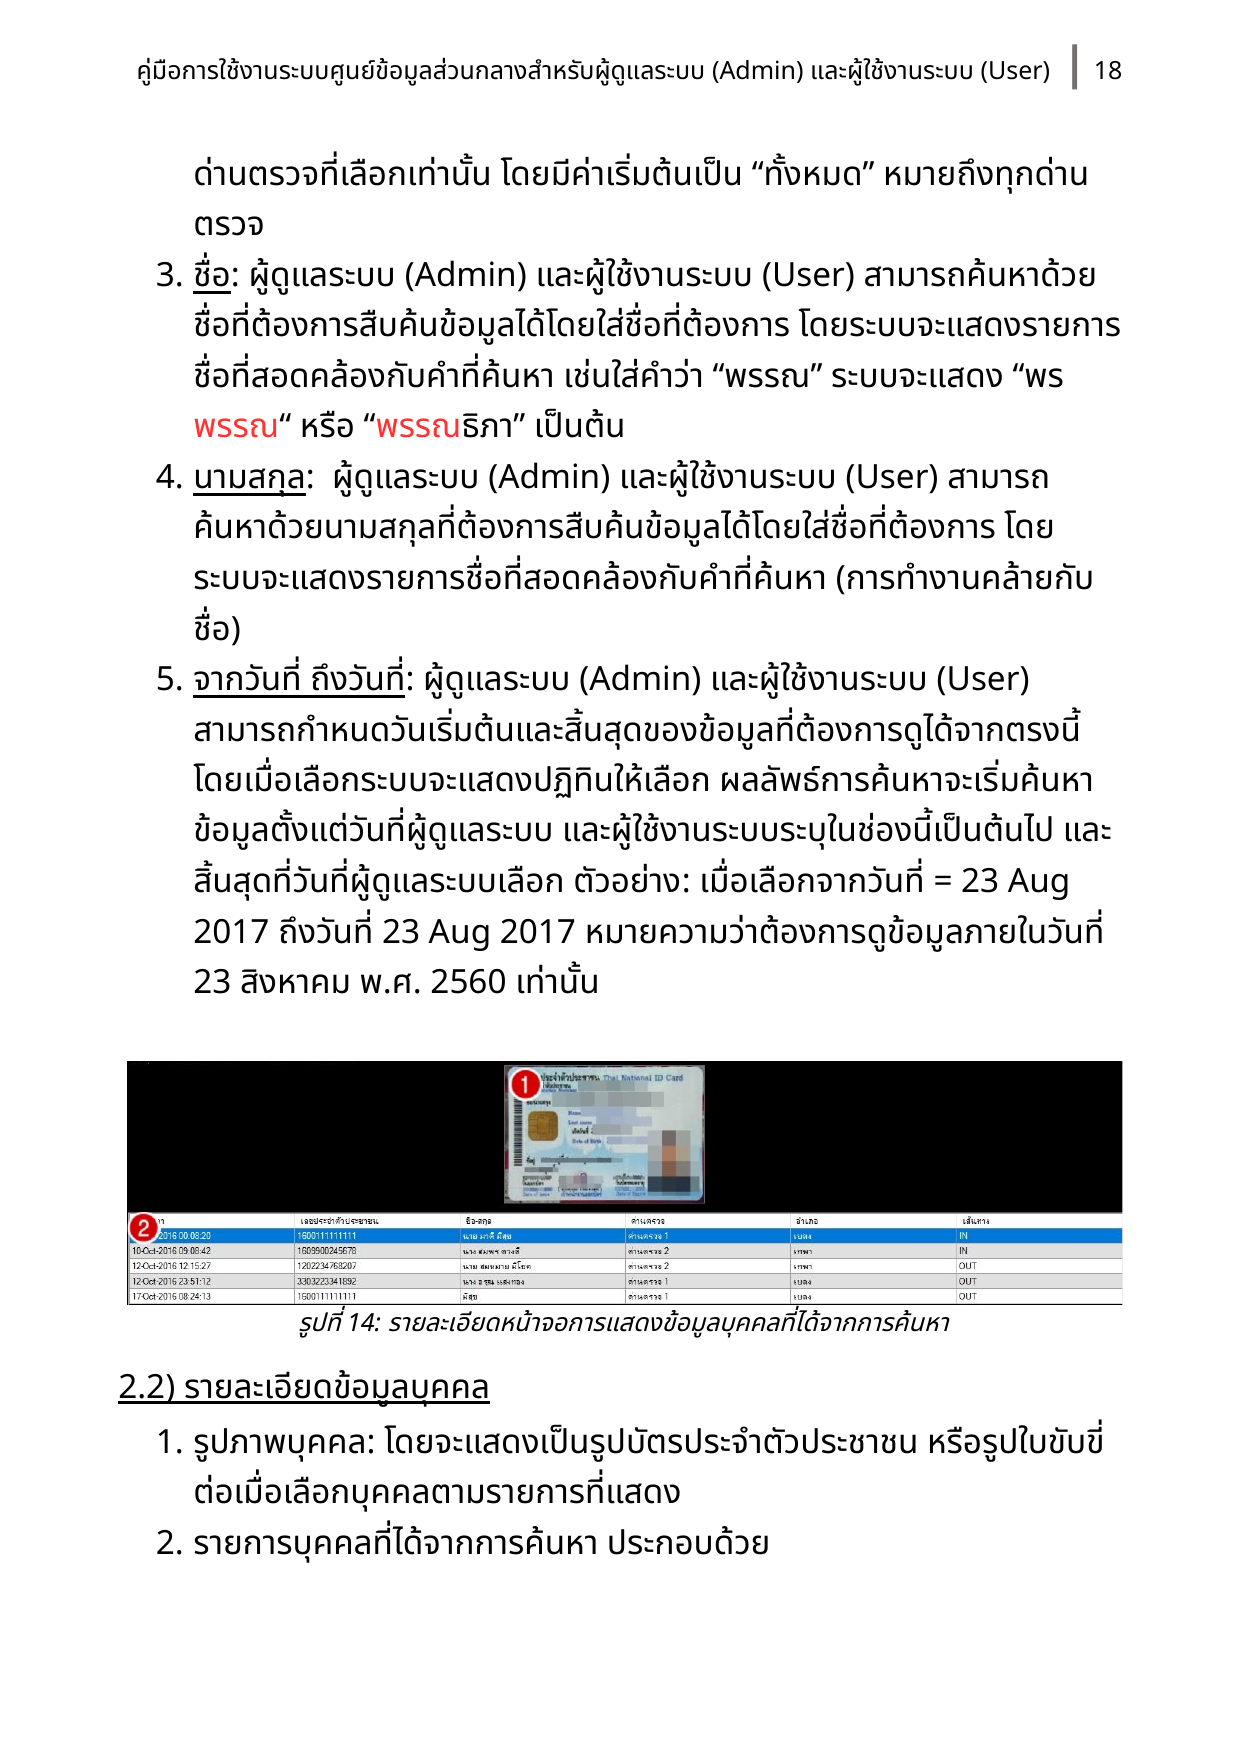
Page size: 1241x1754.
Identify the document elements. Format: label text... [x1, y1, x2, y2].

list ชื่อ: ผู้ดูแลระบบ (Admin) และผู้ใช้งานระบบ (User) สามารถค้นหาด้วยชื่อที่ต้องการสืบค้นข้อมูลได้โดยใส่ชื่อที่ต้องการ โดยระบบจะแสดงรายการชื่อที่สอดคล้องกับคำที่ค้นหา เช่นใส่คำว่า “พรรณ” ระบบจะแสดง “พรพรรณ“ หรือ “พรรณธิภา” เป็นต้น [156, 251, 1122, 453]
picture [127, 1061, 1123, 1305]
list นามสกุล: ผู้ดูแลระบบ (Admin) และผู้ใช้งานระบบ (User) สามารถค้นหาด้วยนามสกุลที่ต้องการสืบค้นข้อมูลได้โดยใส่ชื่อที่ต้องการ โดยระบบจะแสดงรายการชื่อที่สอดคล้องกับคำที่ค้นหา (การทำงานคล้ายกับชื่อ) [156, 453, 1122, 655]
list จากวันที่ ถึงวันที่: ผู้ดูแลระบบ (Admin) และผู้ใช้งานระบบ (User) สามารถกำหนดวันเริ่มต้นและสิ้นสุดของข้อมูลที่ต้องการดูได้จากตรงนี้ โดยเมื่อเลือกระบบจะแสดงปฏิทินให้เลือก ผลลัพธ์การค้นหาจะเริ่มค้นหาข้อมูลตั้งแต่วันที่ผู้ดูแลระบบ และผู้ใช้งานระบบระบุในช่องนี้เป็นต้นไป และสิ้นสุดที่วันที่ผู้ดูแลระบบเลือก ตัวอย่าง: เมื่อเลือกจากวันที่ = 23 Aug 2017 ถึงวันที่ 23 Aug 2017 หมายความว่าต้องการดูข้อมูลภายในวันที่ 23 สิงหาคม พ.ศ. 2560 เท่านั้น [156, 655, 1122, 1009]
list รายการบุคคลที่ได้จากการค้นหา ประกอบด้วย [156, 1519, 1122, 1569]
list รูปภาพบุคคล: โดยจะแสดงเป็นรูปบัตรประจำตัวประชาชน หรือรูปใบขับขี่ ต่อเมื่อเลือกบุคคลตามรายการที่แสดง [156, 1418, 1122, 1519]
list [156, 150, 1122, 251]
